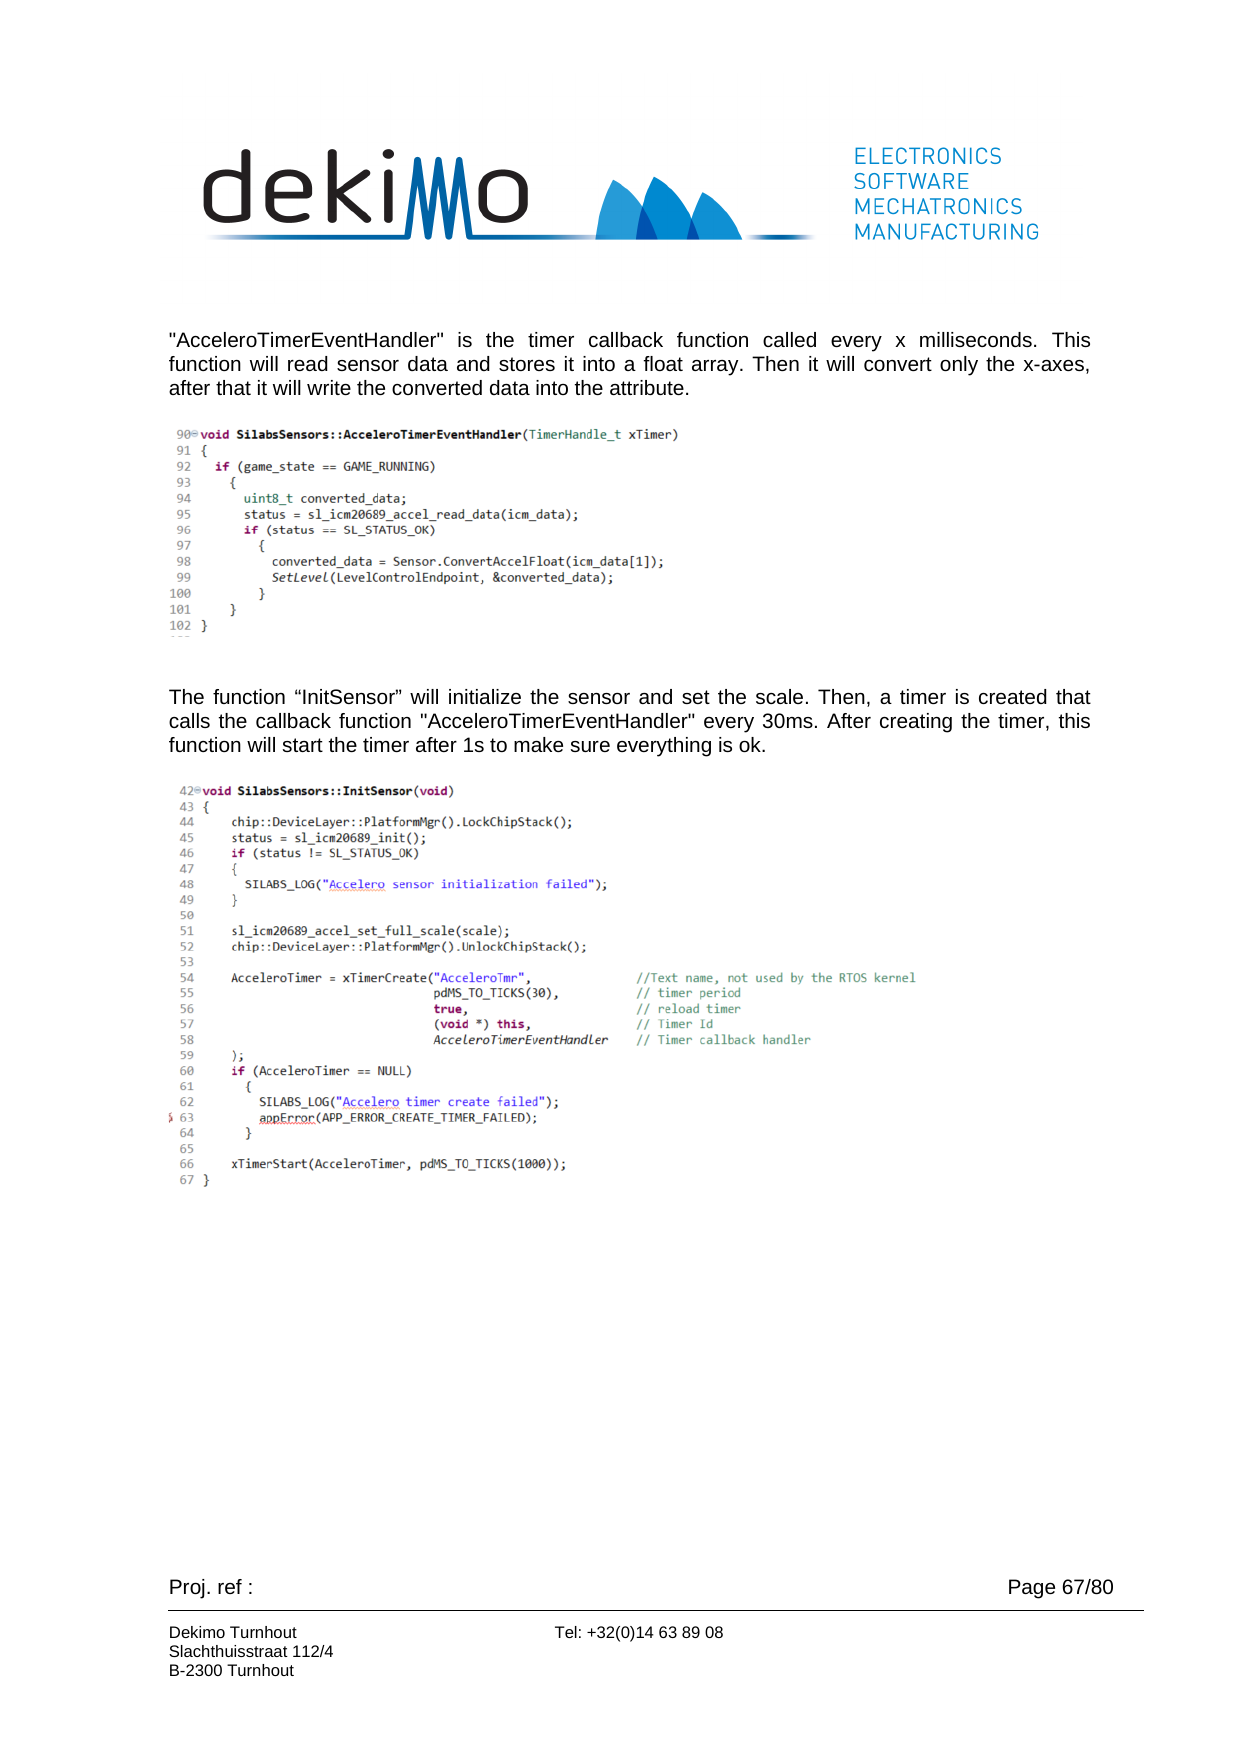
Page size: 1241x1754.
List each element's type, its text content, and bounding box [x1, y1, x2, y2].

picture [168, 423, 692, 637]
picture [168, 780, 933, 1190]
picture [159, 73, 1083, 304]
text The function “InitSensor” will initialize the sensor and set the scale. Then, a timer is created that calls the callback function "AcceleroTimerEventHandler" every 30ms. After creating the timer, this function will start the timer after 1s to make sure everything is ok. [169, 685, 1093, 757]
text "AcceleroTimerEventHandler" is the timer callback function called every x milliseconds. This function will read sensor data and stores it into a float array. Then it will convert only the x-axes, after that it will write the converted data into the attribute. [169, 328, 1093, 399]
